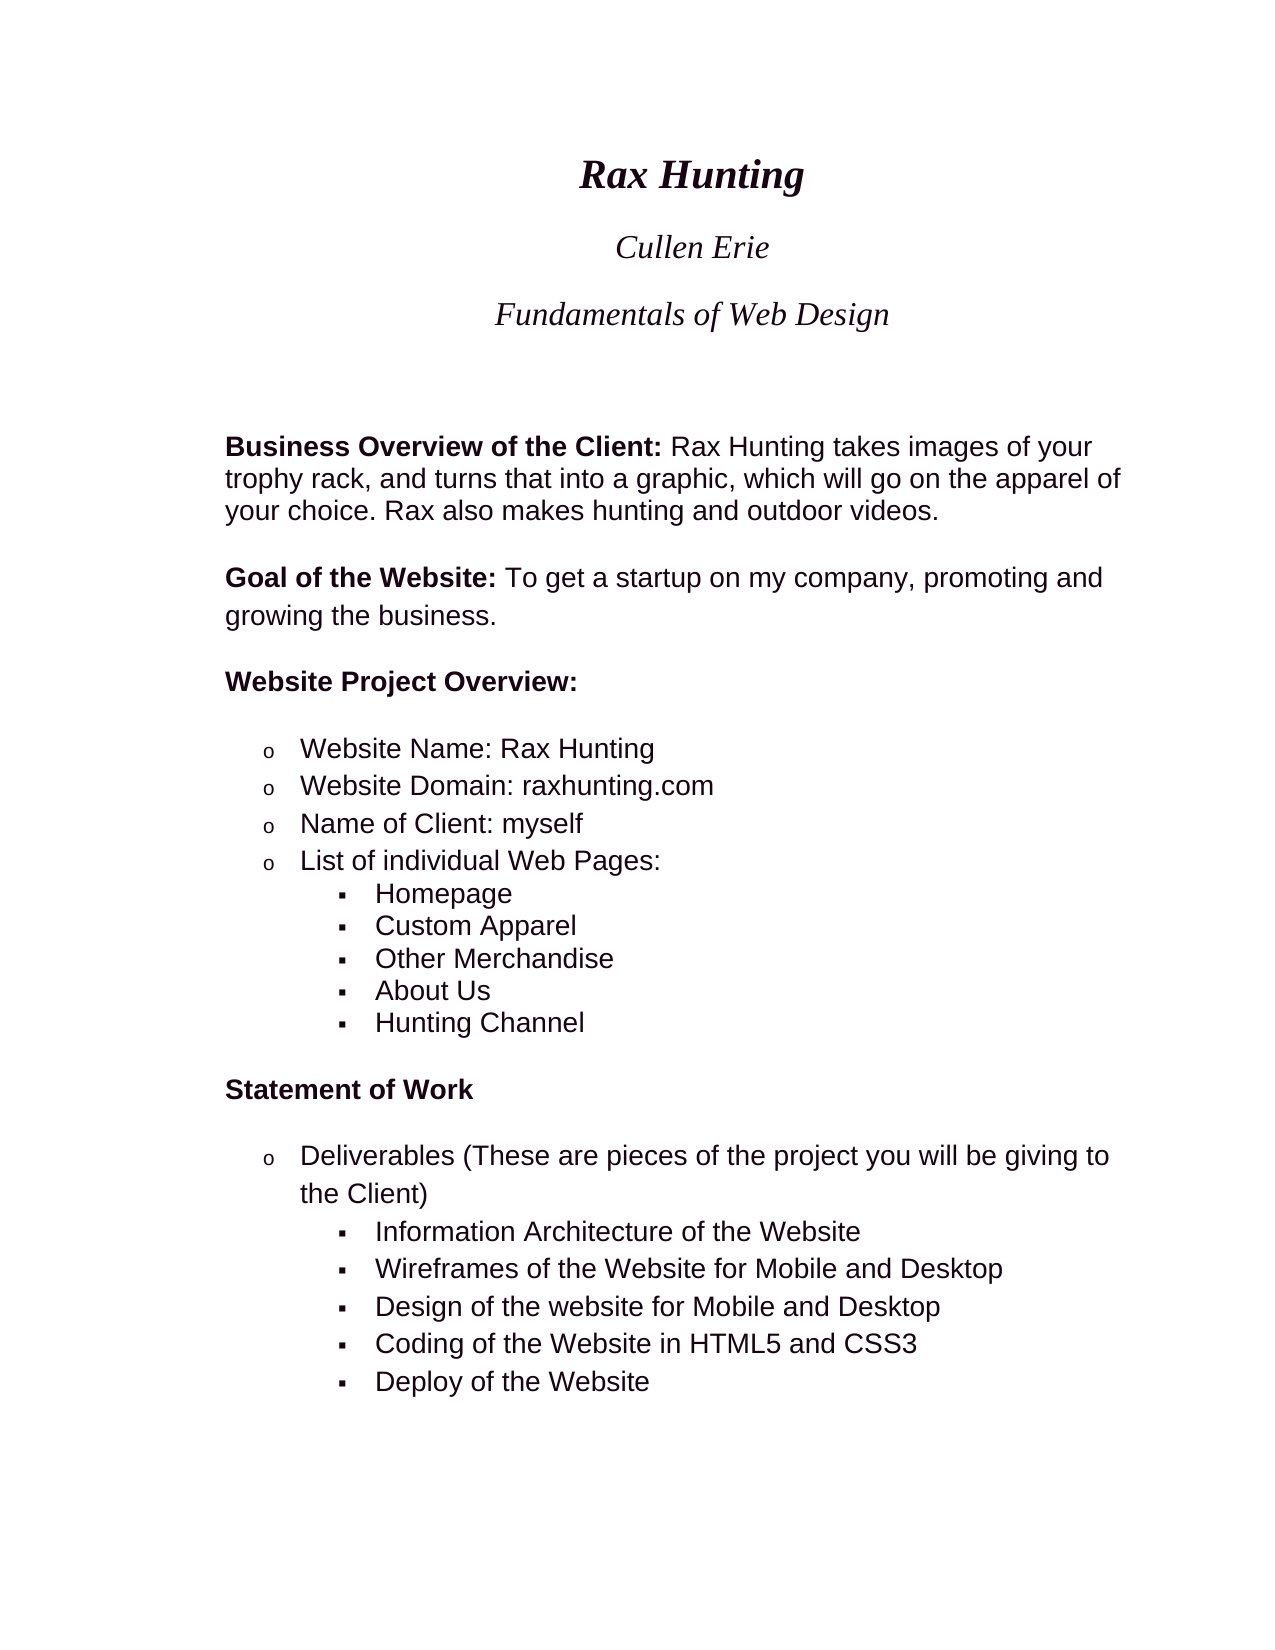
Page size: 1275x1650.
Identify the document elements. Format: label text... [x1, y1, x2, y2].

list Wireframes of the Website for Mobile and Desktop [337, 1247, 1125, 1284]
list Homepage [337, 877, 1125, 909]
text Statement of Work [225, 1068, 1125, 1105]
list Design of the website for Mobile and Desktop [337, 1284, 1125, 1322]
text Fundamentals of Web Design [262, 294, 1125, 333]
list Custom Apparel [337, 909, 1125, 942]
list Deliverables (These are pieces of the project you will be giving to the Client) [262, 1134, 1125, 1209]
text Rax Hunting [262, 150, 1125, 198]
text Cullen Erie [262, 227, 1125, 265]
list Other Merchandise [337, 942, 1125, 974]
list Hunting Channel [337, 1006, 1125, 1039]
list List of individual Web Pages: [262, 839, 1125, 877]
text Business Overview of the Client: Rax Hunting takes images of your trophy rack, and turns that into a graphic, which will go on the apparel of your choice. Rax also makes hunting and outdoor videos. [225, 429, 1125, 527]
list Coding of the Website in HTML5 and CSS3 [337, 1322, 1125, 1359]
list Information Architecture of the Website [337, 1209, 1125, 1247]
text Website Project Overview: [225, 660, 1125, 698]
list Website Name: Rax Hunting [262, 727, 1125, 764]
list Website Domain: raxhunting.com [262, 764, 1125, 802]
text Goal of the Website: To get a startup on my company, promoting and growing the business. [225, 556, 1125, 631]
list About Us [337, 974, 1125, 1006]
list Deploy of the Website [337, 1359, 1125, 1397]
list Name of Client: myself [262, 802, 1125, 839]
